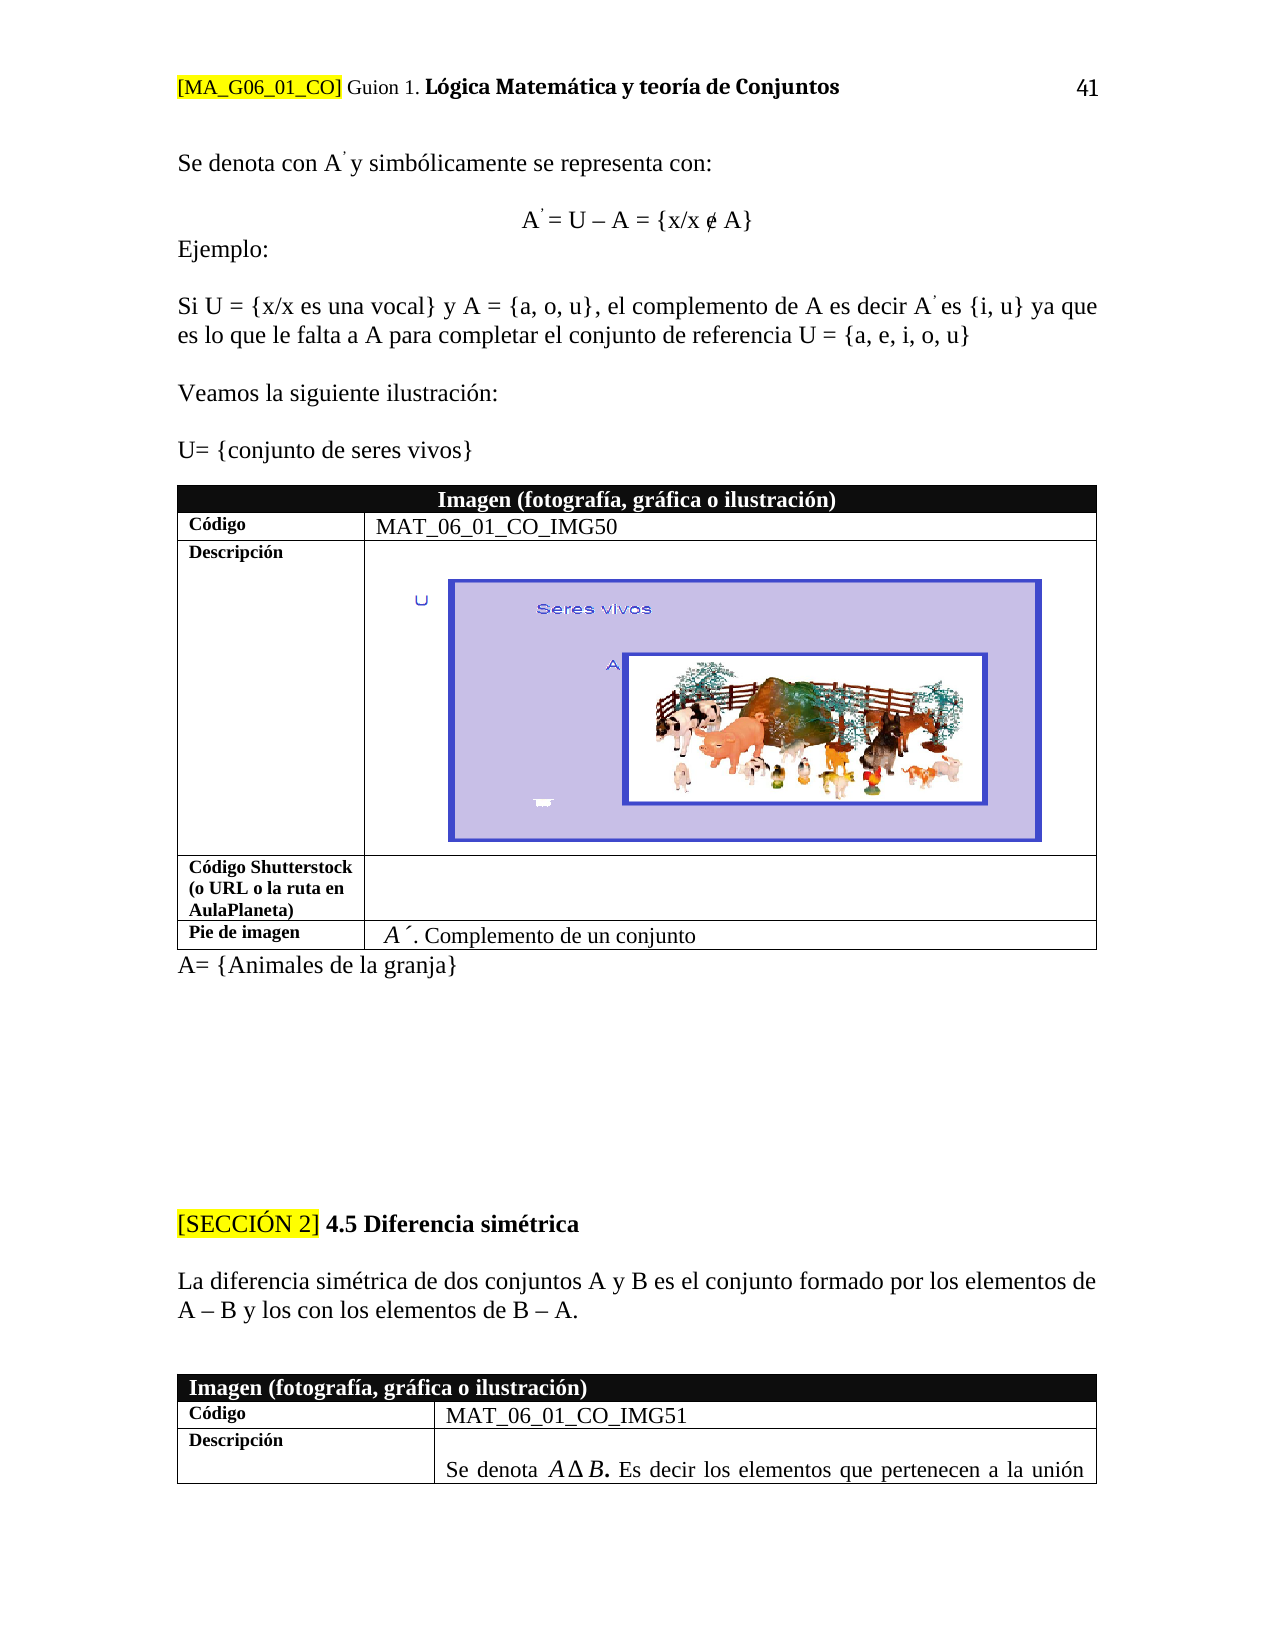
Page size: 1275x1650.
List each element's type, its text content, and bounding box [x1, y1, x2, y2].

list A’ = U – A = {x/x ɇ A} [177, 205, 1098, 234]
table_cell [365, 856, 1096, 920]
table_cell MAT_06_01_CO_IMG50 [365, 513, 1096, 539]
list U= {conjunto de seres vivos} [177, 435, 1098, 464]
table_cell Descripción [178, 541, 364, 855]
table_cell Pie de imagen [178, 921, 364, 949]
table_cell Código [178, 513, 364, 539]
list Veamos la siguiente ilustración: [177, 378, 1098, 406]
list La diferencia simétrica de dos conjuntos A y B es el conjunto formado por los elementos de A – B y los con los elementos de B – A. [177, 1266, 1098, 1324]
table_cell Código [178, 1402, 434, 1428]
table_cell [435, 1429, 1096, 1483]
table_header Imagen (fotografía, gráfica o ilustración) [178, 486, 1096, 512]
table_cell Código Shutterstock (o URL o la ruta en AulaPlaneta) [178, 856, 364, 920]
table_cell Descripción [178, 1429, 434, 1483]
table_cell MAT_06_01_CO_IMG51 [435, 1402, 1096, 1428]
picture [375, 566, 1086, 855]
list Ejemplo: [177, 234, 1098, 263]
list Si U = {x/x es una vocal} y A = {a, o, u}, el complemento de A es decir A’ es {i, u} ya que es lo que le falta a A para completar el conjunto de referencia U = {a, e, i, o, u} [177, 291, 1098, 349]
list Se denota con A’ y simbólicamente se representa con: [177, 148, 1098, 176]
table_cell . Complemento de un conjunto [365, 921, 1096, 949]
list A= {Animales de la granja} [177, 950, 1098, 979]
list [SECCIÓN 2] 4.5 Diferencia simétrica [319, 1209, 1098, 1238]
table_cell [365, 541, 1096, 855]
table_header Imagen (fotografía, gráfica o ilustración) [178, 1375, 1096, 1401]
